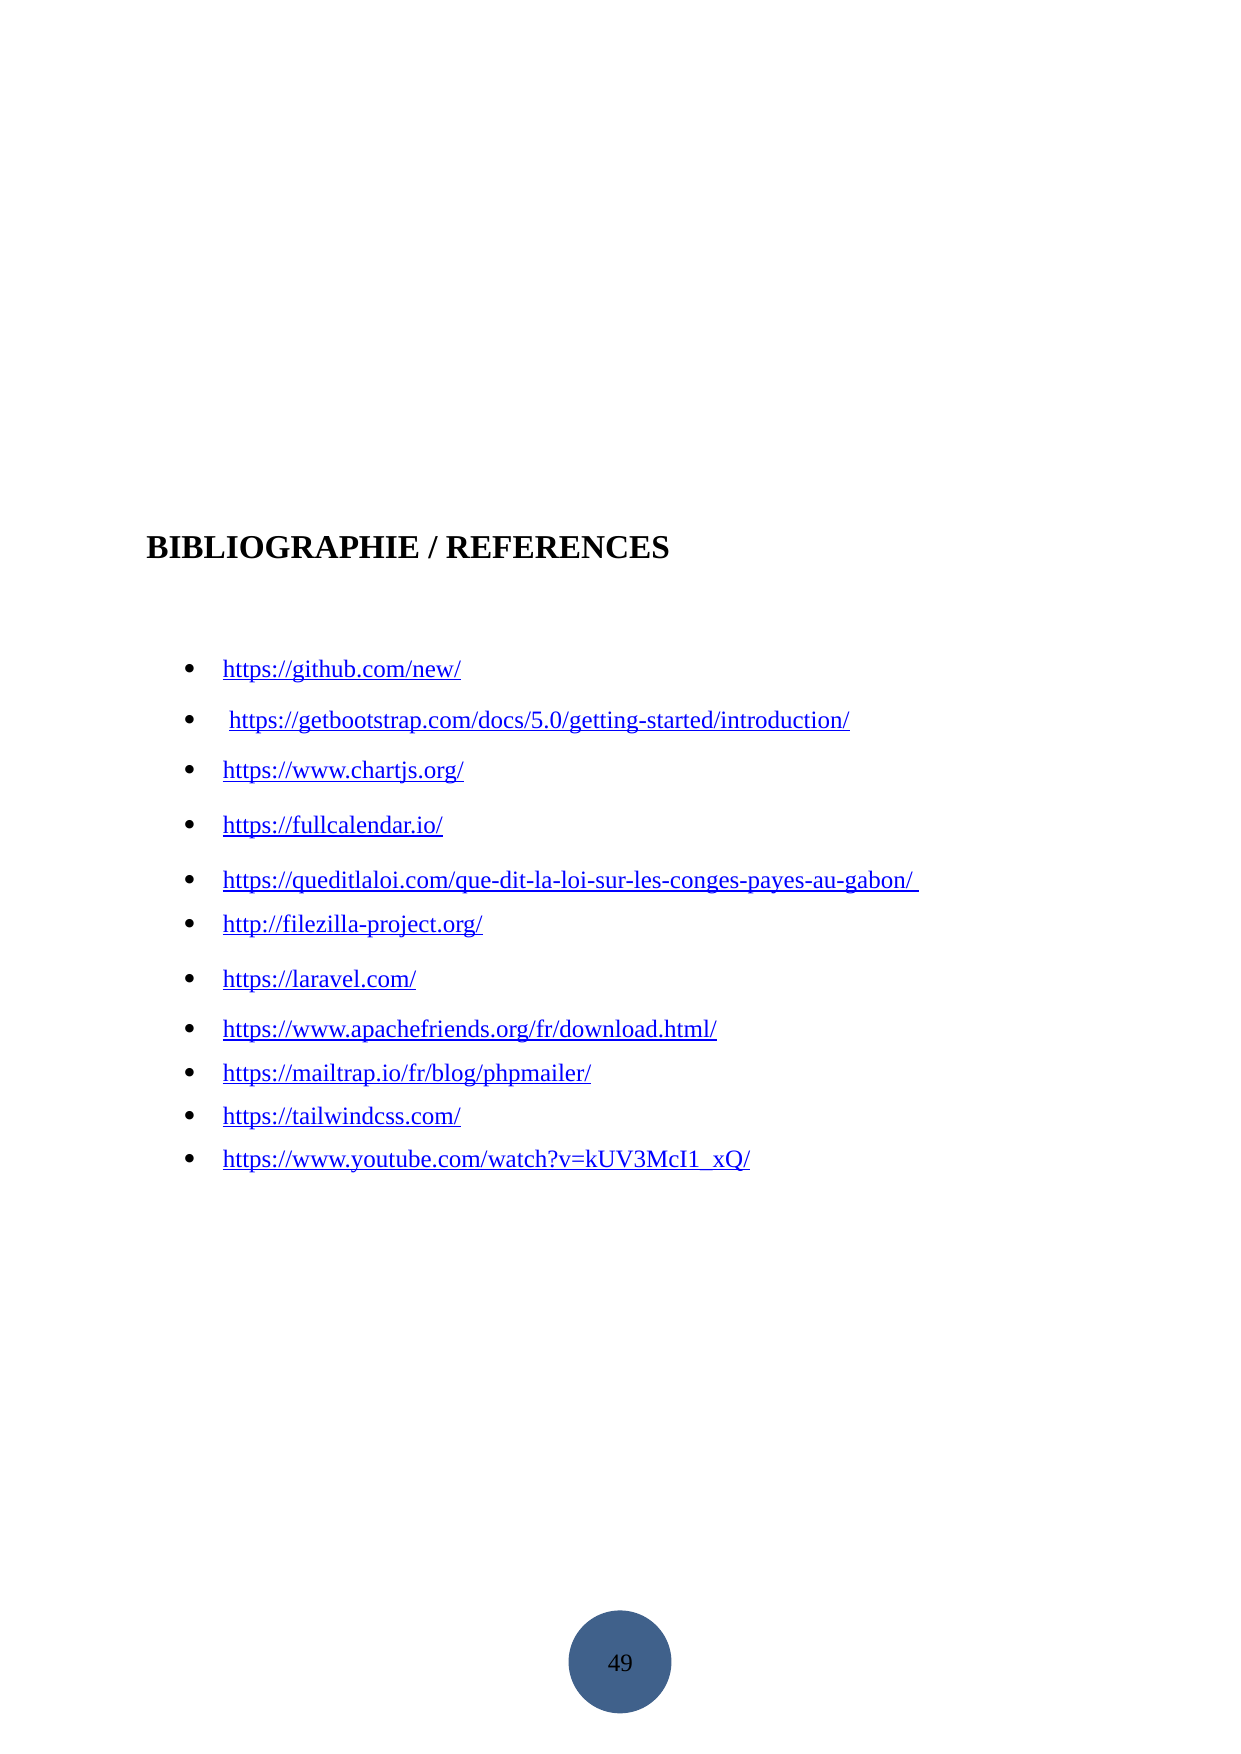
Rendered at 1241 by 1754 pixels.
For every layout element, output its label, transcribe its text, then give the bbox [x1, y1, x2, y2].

list https://www.youtube.com/watch?v=kUV3McI1_xQ/ [185, 1144, 1093, 1173]
list https://queditlaloi.com/que-dit-la-loi-sur-les-conges-payes-au-gabon/ [185, 865, 1093, 894]
list https://github.com/new/ [185, 654, 1093, 683]
list https://tailwindcss.com/ [185, 1101, 1093, 1129]
list https://mailtrap.io/fr/blog/phpmailer/ [185, 1058, 1093, 1086]
list https://fullcalendar.io/ [185, 810, 1093, 839]
list https://www.chartjs.org/ [185, 756, 1093, 784]
list http://filezilla-project.org/ [185, 909, 1093, 937]
list https://laravel.com/ [185, 964, 1093, 992]
list https://getbootstrap.com/docs/5.0/getting-started/introduction/ [185, 705, 1093, 733]
list https://www.apachefriends.org/fr/download.html/ [185, 1014, 1093, 1043]
subtitle BIBLIOGRAPHIE / REFERENCES [146, 527, 1093, 566]
